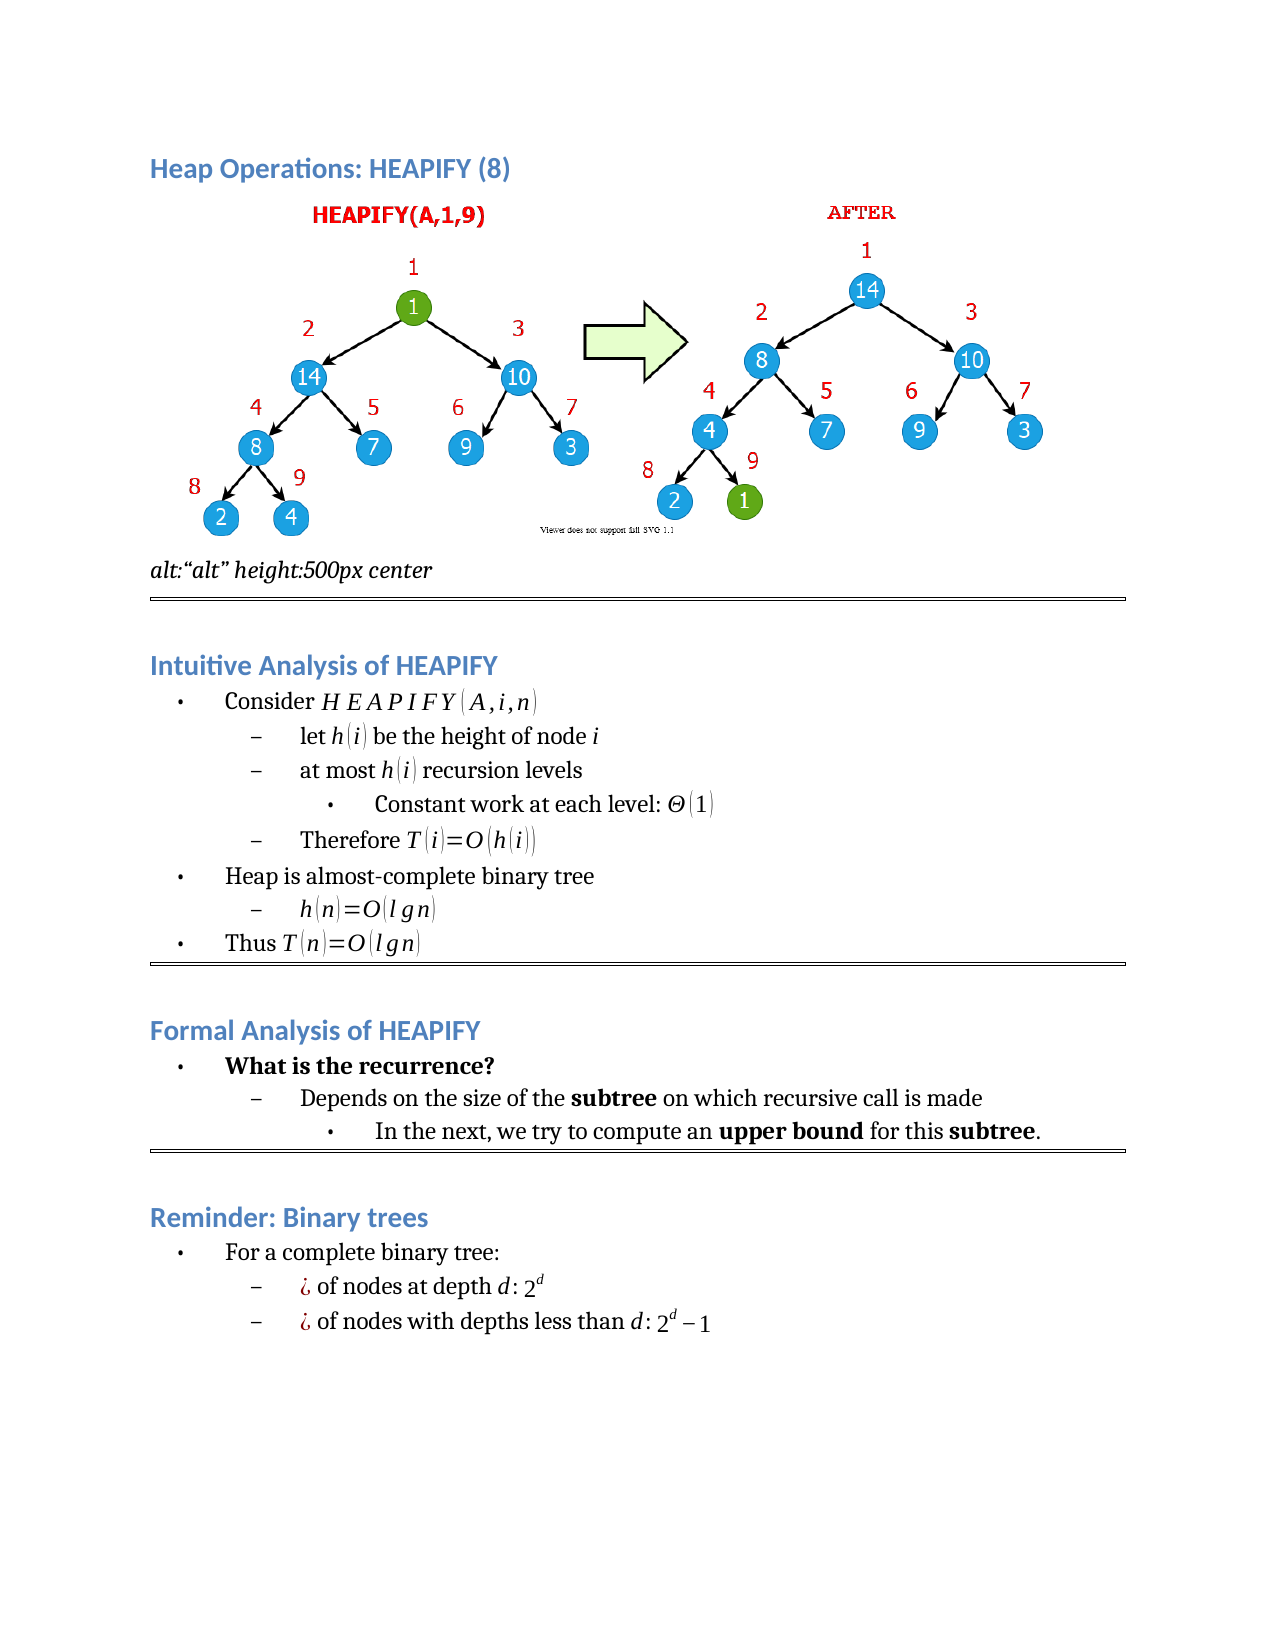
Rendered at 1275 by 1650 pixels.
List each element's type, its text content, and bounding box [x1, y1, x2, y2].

list at most recursion levels [250, 755, 1125, 786]
list Consider [175, 686, 1125, 717]
list Thus [175, 928, 1125, 959]
text alt:“alt” height:500px center [150, 556, 1125, 585]
list Constant work at each level: [325, 789, 1125, 820]
list In the next, we try to compute an upper bound for this subtree. [325, 1117, 1125, 1146]
list Therefore [250, 824, 1125, 858]
list What is the recurrence? [175, 1052, 1125, 1081]
list Heap is almost-complete binary tree [175, 862, 1125, 890]
subtitle Heap Operations: HEAPIFY (8) [150, 150, 1125, 186]
list let be the height of node [250, 721, 1125, 751]
subtitle Reminder: Binary trees [150, 1199, 1125, 1234]
list For a complete binary tree: [175, 1238, 1125, 1267]
picture [168, 185, 1044, 536]
subtitle Intuitive Analysis of HEAPIFY [150, 647, 1125, 683]
list Depends on the size of the subtree on which recursive call is made [250, 1084, 1125, 1113]
subtitle Formal Analysis of HEAPIFY [150, 1012, 1125, 1048]
list of nodes with depths less than : [250, 1306, 1125, 1337]
list of nodes at depth : [250, 1271, 1125, 1302]
